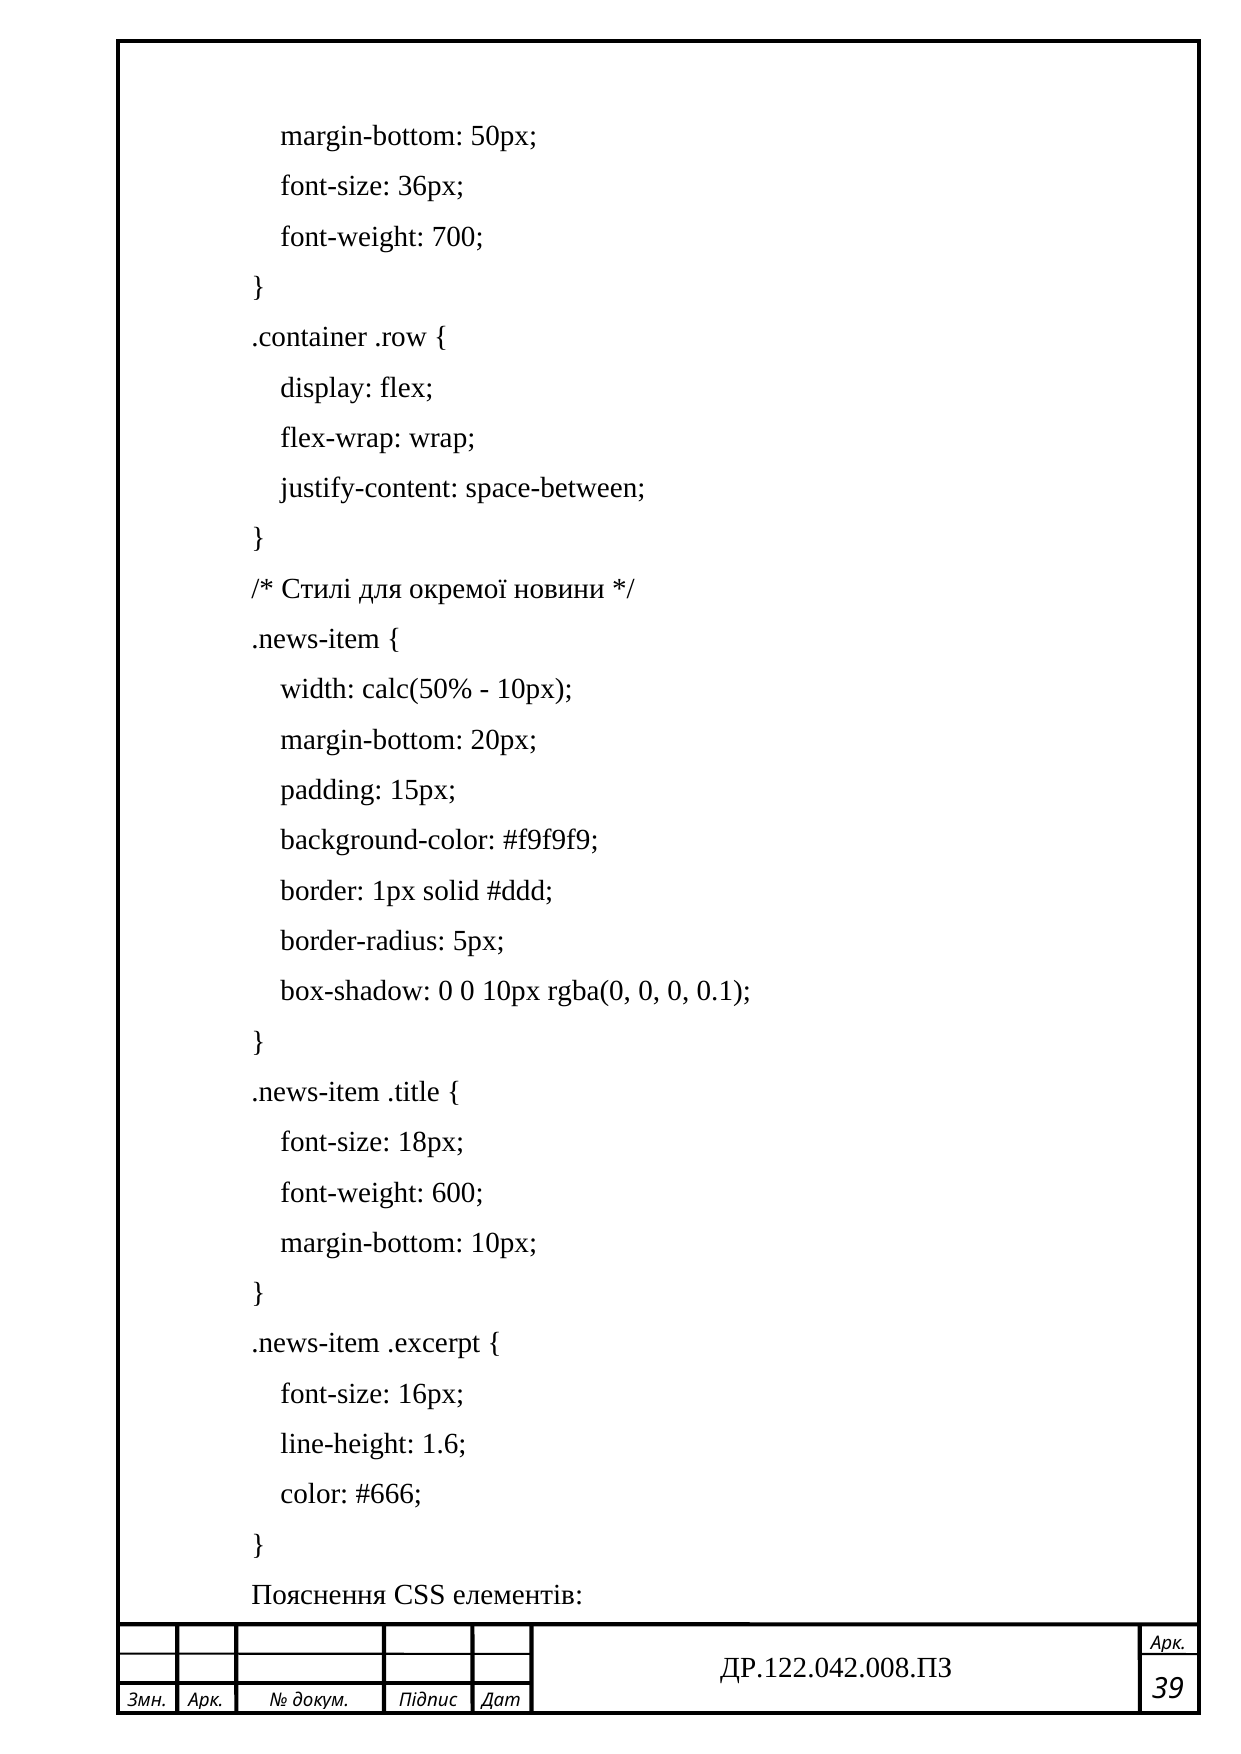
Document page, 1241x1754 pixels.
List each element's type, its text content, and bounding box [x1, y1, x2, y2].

text font-size: 16px; [177, 1376, 1181, 1409]
text } [177, 1527, 1181, 1560]
text .news-item { [177, 621, 1181, 655]
text width: calc(50% - 10px); [177, 672, 1181, 705]
text margin-bottom: 20px; [177, 722, 1181, 755]
text font-size: 36px; [177, 168, 1181, 202]
text border: 1px solid #ddd; [177, 873, 1181, 906]
text margin-bottom: 50px; [177, 118, 1181, 152]
text display: flex; [177, 370, 1181, 403]
text box-shadow: 0 0 10px rgba(0, 0, 0, 0.1); [177, 973, 1181, 1007]
text justify-content: space-between; [177, 470, 1181, 504]
text font-size: 18px; [177, 1124, 1181, 1158]
text background-color: #f9f9f9; [177, 822, 1181, 856]
text } [177, 1275, 1181, 1309]
text line-height: 1.6; [177, 1426, 1181, 1460]
text flex-wrap: wrap; [177, 420, 1181, 453]
text font-weight: 700; [177, 219, 1181, 252]
text } [177, 521, 1181, 554]
text .news-item .excerpt { [177, 1326, 1181, 1359]
text margin-bottom: 10px; [177, 1225, 1181, 1258]
text .news-item .title { [177, 1074, 1181, 1108]
text color: #666; [177, 1477, 1181, 1510]
text padding: 15px; [177, 772, 1181, 806]
text /* Стилі для окремої новини */ [177, 571, 1181, 604]
text .container .row { [177, 319, 1181, 353]
text } [177, 1024, 1181, 1057]
text } [177, 269, 1181, 303]
text Пояснення CSS елементів: [177, 1577, 1181, 1611]
text border-radius: 5px; [177, 923, 1181, 957]
text font-weight: 600; [177, 1175, 1181, 1208]
